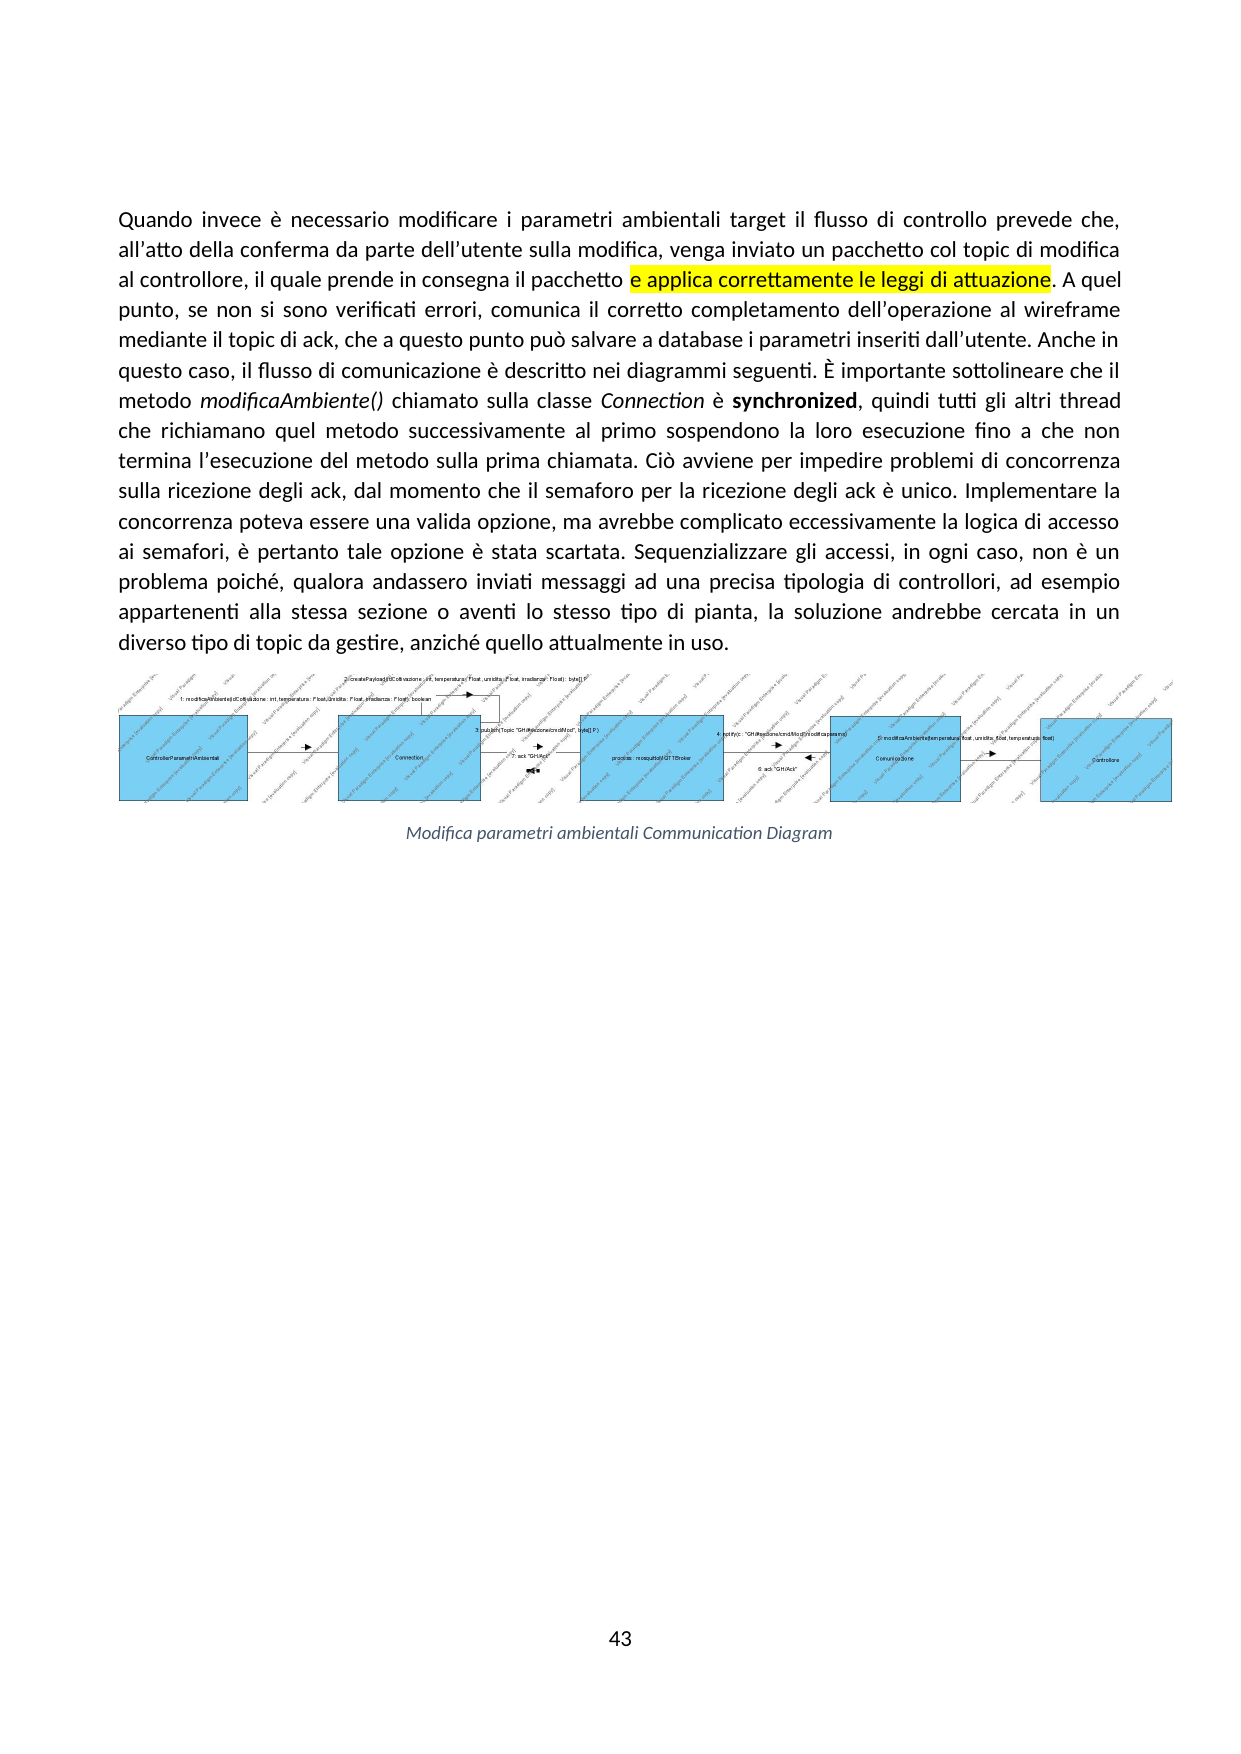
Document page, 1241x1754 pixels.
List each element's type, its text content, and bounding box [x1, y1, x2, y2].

picture [118, 674, 1173, 803]
text Quando invece è necessario modificare i parametri ambientali target il flusso di controllo prevede che, all’atto della conferma da parte dell’utente sulla modifica, venga inviato un pacchetto col topic di modifica al controllore, il quale prende in consegna il pacchetto e applica correttamente le leggi di attuazione. A quel punto, se non si sono verificati errori, comunica il corretto completamento dell’operazione al wireframe mediante il topic di ack, che a questo punto può salvare a database i parametri inseriti dall’utente. Anche in questo caso, il flusso di comunicazione è descritto nei diagrammi seguenti. È importante sottolineare che il metodo modificaAmbiente() chiamato sulla classe Connection è synchronized, quindi tutti gli altri thread che richiamano quel metodo successivamente al primo sospendono la loro esecuzione fino a che non termina l’esecuzione del metodo sulla prima chiamata. Ciò avviene per impedire problemi di concorrenza sulla ricezione degli ack, dal momento che il semaforo per la ricezione degli ack è unico. Implementare la concorrenza poteva essere una valida opzione, ma avrebbe complicato eccessivamente la logica di accesso ai semafori, è pertanto tale opzione è stata scartata. Sequenzializzare gli accessi, in ogni caso, non è un problema poiché, qualora andassero inviati messaggi ad una precisa tipologia di controllori, ad esempio appartenenti alla stessa sezione o aventi lo stesso tipo di pianta, la soluzione andrebbe cercata in un diverso tipo di topic da gestire, anziché quello attualmente in uso. [118, 205, 1122, 656]
text Modifica parametri ambientali Communication Diagram [118, 821, 1122, 844]
